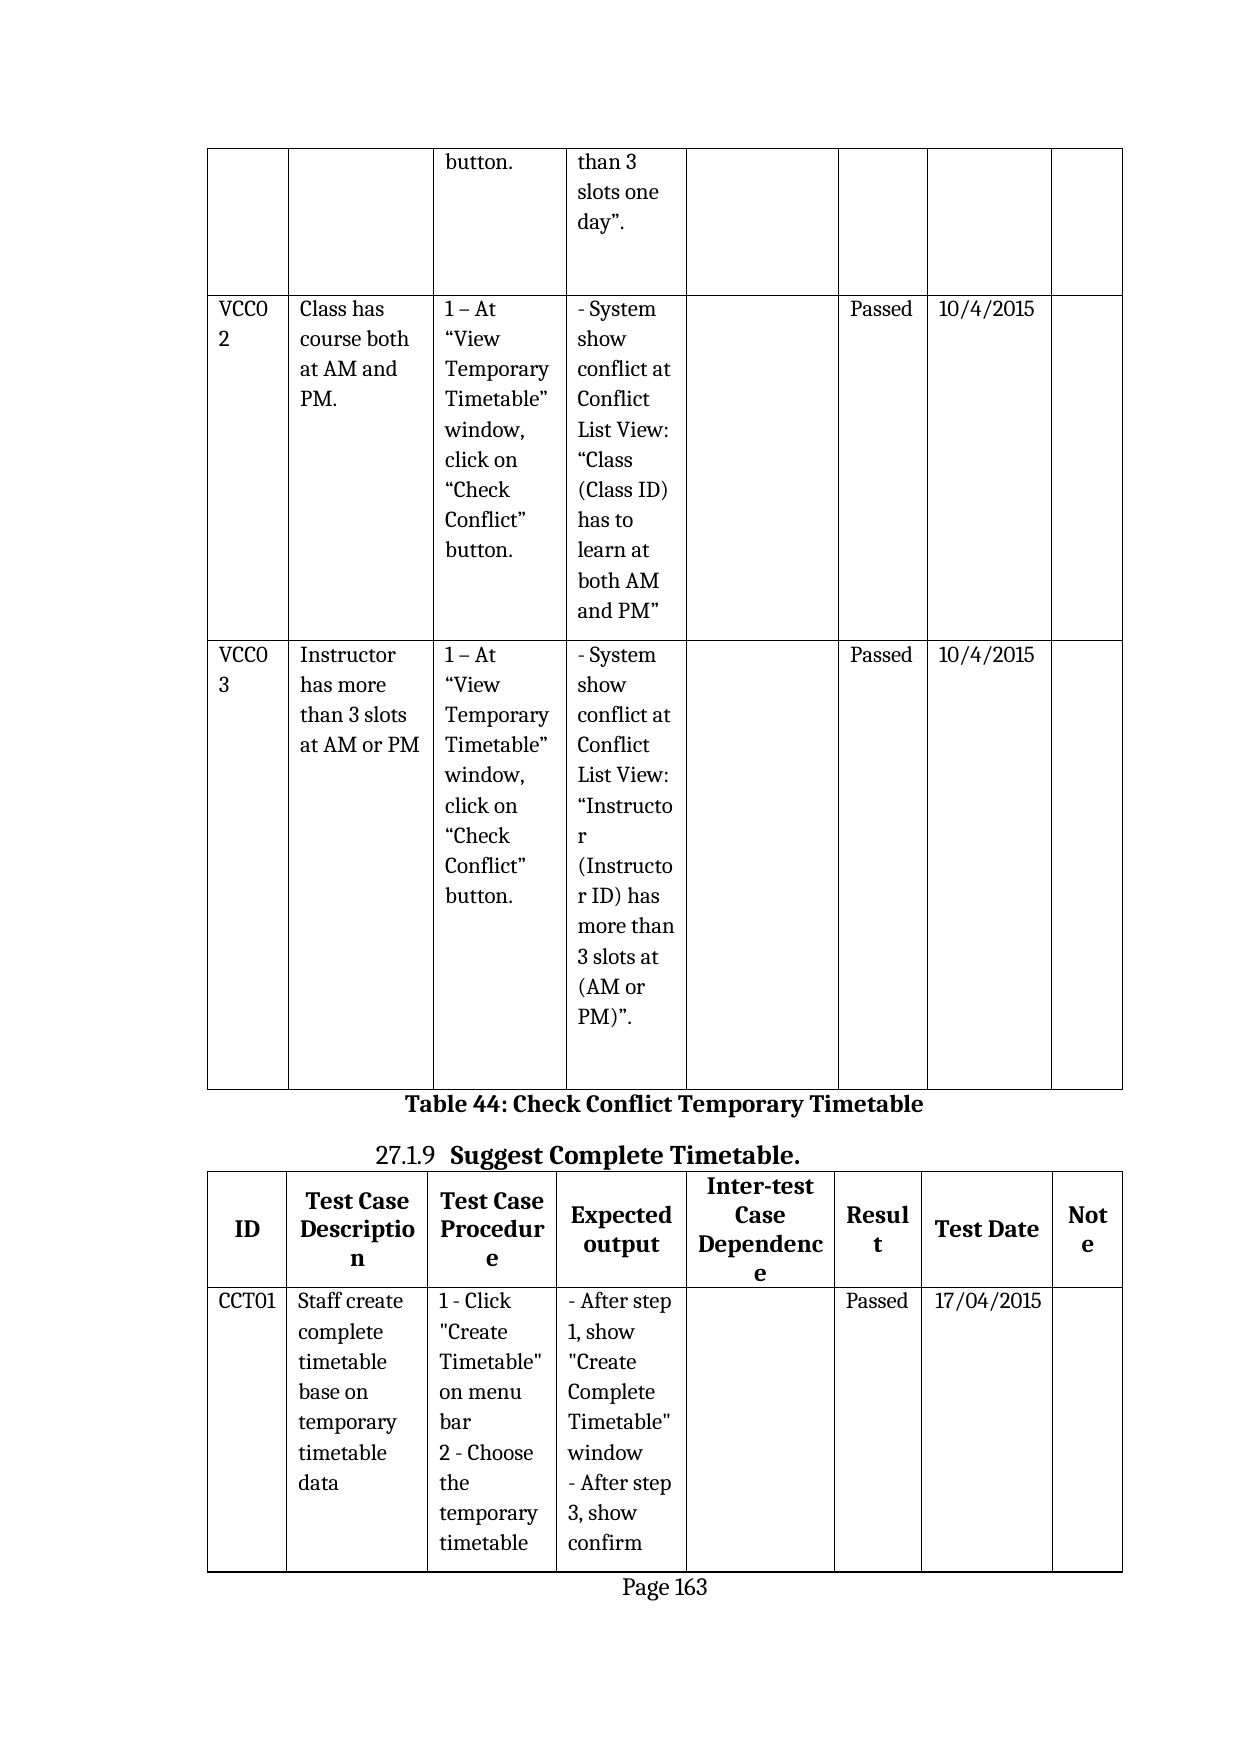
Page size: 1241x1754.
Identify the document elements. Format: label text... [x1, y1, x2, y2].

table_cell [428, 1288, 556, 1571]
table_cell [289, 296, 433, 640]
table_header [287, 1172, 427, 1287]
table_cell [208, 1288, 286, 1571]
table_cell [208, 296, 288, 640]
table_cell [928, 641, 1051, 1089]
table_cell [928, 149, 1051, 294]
subtitle Suggest Complete Timetable. [376, 1140, 1122, 1171]
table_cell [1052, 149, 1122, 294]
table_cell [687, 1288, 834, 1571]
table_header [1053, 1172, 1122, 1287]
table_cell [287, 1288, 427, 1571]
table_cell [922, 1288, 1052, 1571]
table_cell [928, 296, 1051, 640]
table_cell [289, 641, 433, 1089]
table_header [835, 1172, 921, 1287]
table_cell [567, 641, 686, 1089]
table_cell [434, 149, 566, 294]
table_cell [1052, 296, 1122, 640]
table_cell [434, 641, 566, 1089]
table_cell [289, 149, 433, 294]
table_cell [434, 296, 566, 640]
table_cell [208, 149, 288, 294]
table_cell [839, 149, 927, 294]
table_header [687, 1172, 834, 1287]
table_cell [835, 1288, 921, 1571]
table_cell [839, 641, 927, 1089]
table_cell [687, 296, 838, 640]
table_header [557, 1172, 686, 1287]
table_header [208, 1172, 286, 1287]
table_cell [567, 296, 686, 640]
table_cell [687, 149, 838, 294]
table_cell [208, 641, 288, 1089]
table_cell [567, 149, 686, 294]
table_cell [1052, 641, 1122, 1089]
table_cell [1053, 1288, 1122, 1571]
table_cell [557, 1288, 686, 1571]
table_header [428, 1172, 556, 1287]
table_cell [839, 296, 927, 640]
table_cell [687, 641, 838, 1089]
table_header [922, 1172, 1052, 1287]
